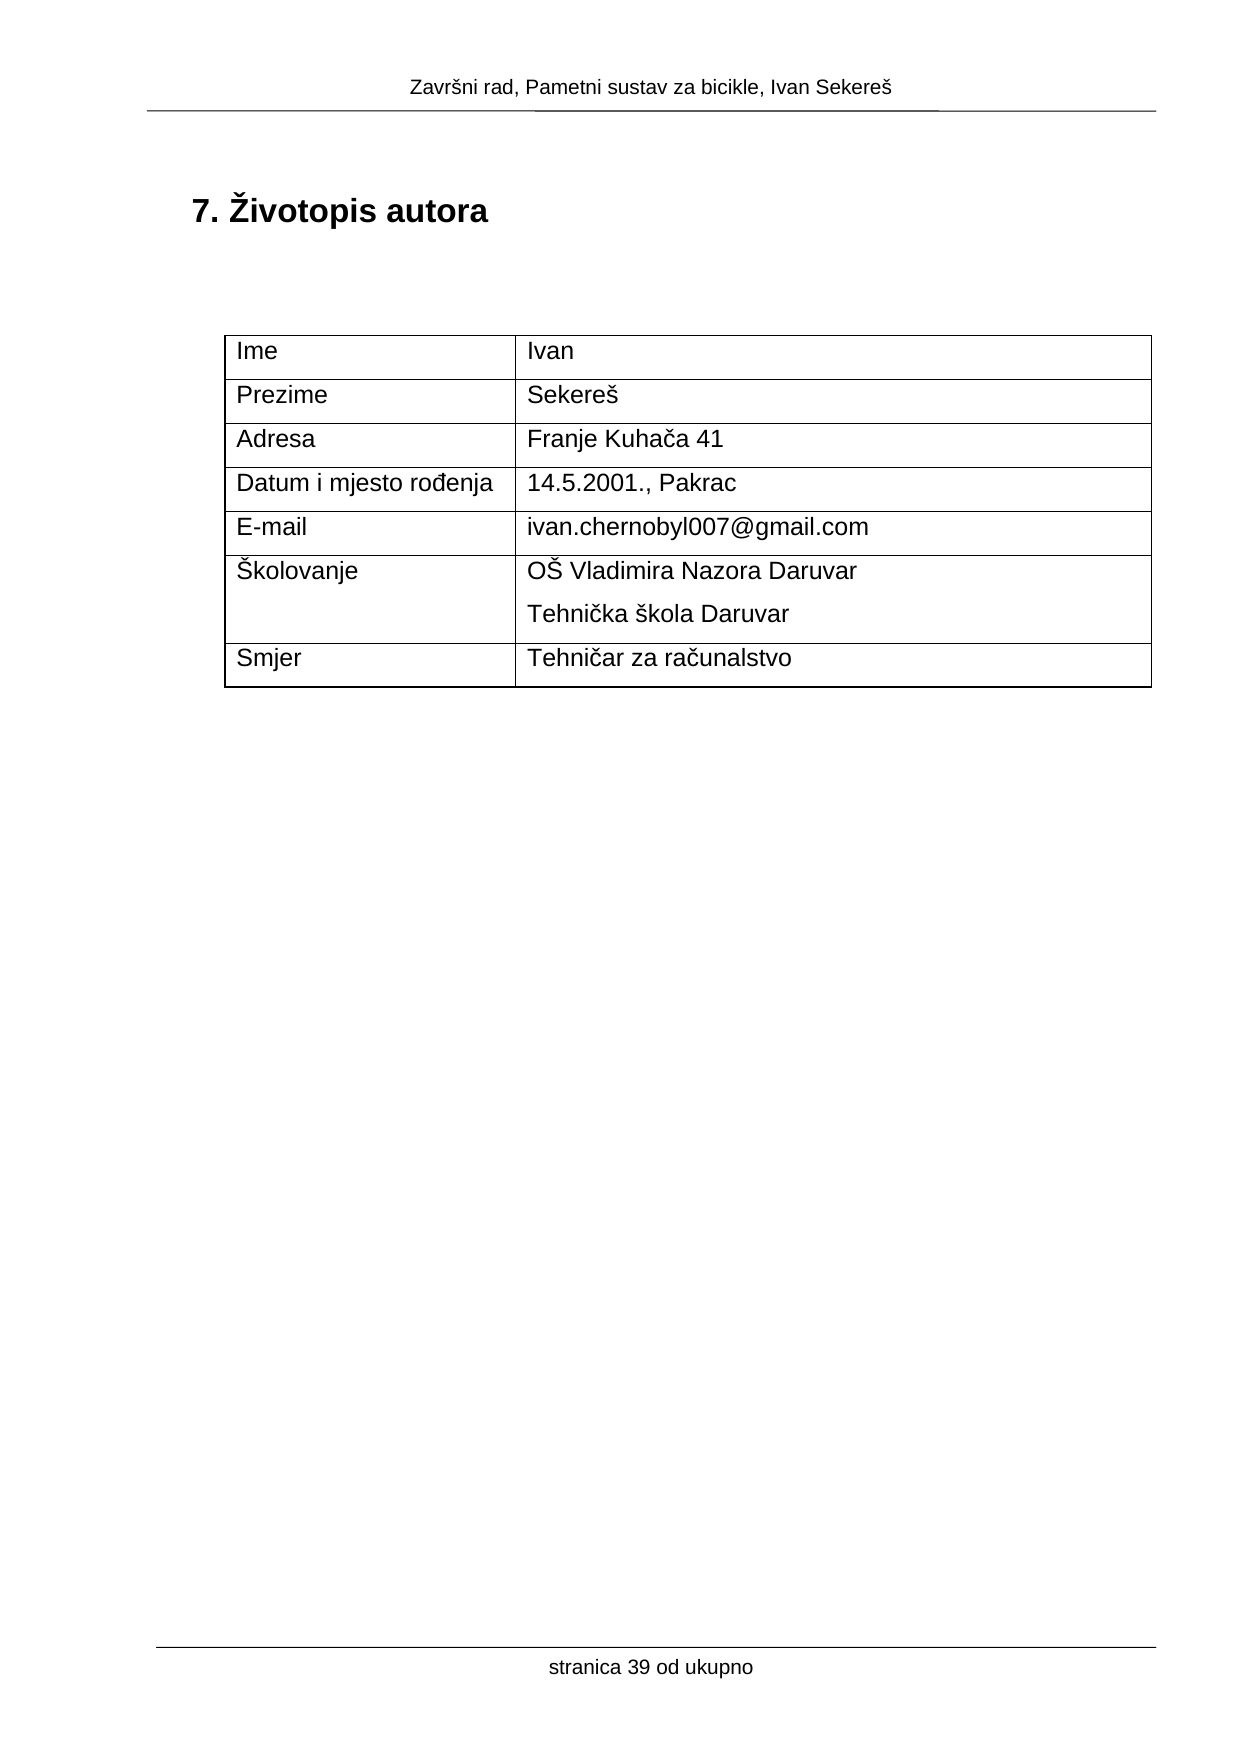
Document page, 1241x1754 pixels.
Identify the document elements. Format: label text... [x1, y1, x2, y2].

table_cell 14.5.2001., Pakrac [516, 468, 1151, 511]
table_cell Adresa [226, 424, 515, 467]
table_cell Tehničar za računalstvo [516, 644, 1151, 686]
table_cell OŠ Vladimira Nazora Daruvar Tehnička škola Daruvar [516, 556, 1151, 642]
table_cell Sekereš [516, 380, 1151, 423]
table_cell Školovanje [226, 556, 515, 642]
table_cell Franje Kuhača 41 [516, 424, 1151, 467]
table_header Ivan [516, 336, 1151, 379]
table_cell Prezime [226, 380, 515, 423]
table_cell ivan.chernobyl007@gmail.com [516, 512, 1151, 555]
table_cell Datum i mjesto rođenja [226, 468, 515, 511]
subtitle Životopis autora [191, 191, 1152, 229]
table_cell E-mail [226, 512, 515, 555]
table_header Ime [226, 336, 515, 379]
table_cell Smjer [226, 644, 515, 686]
